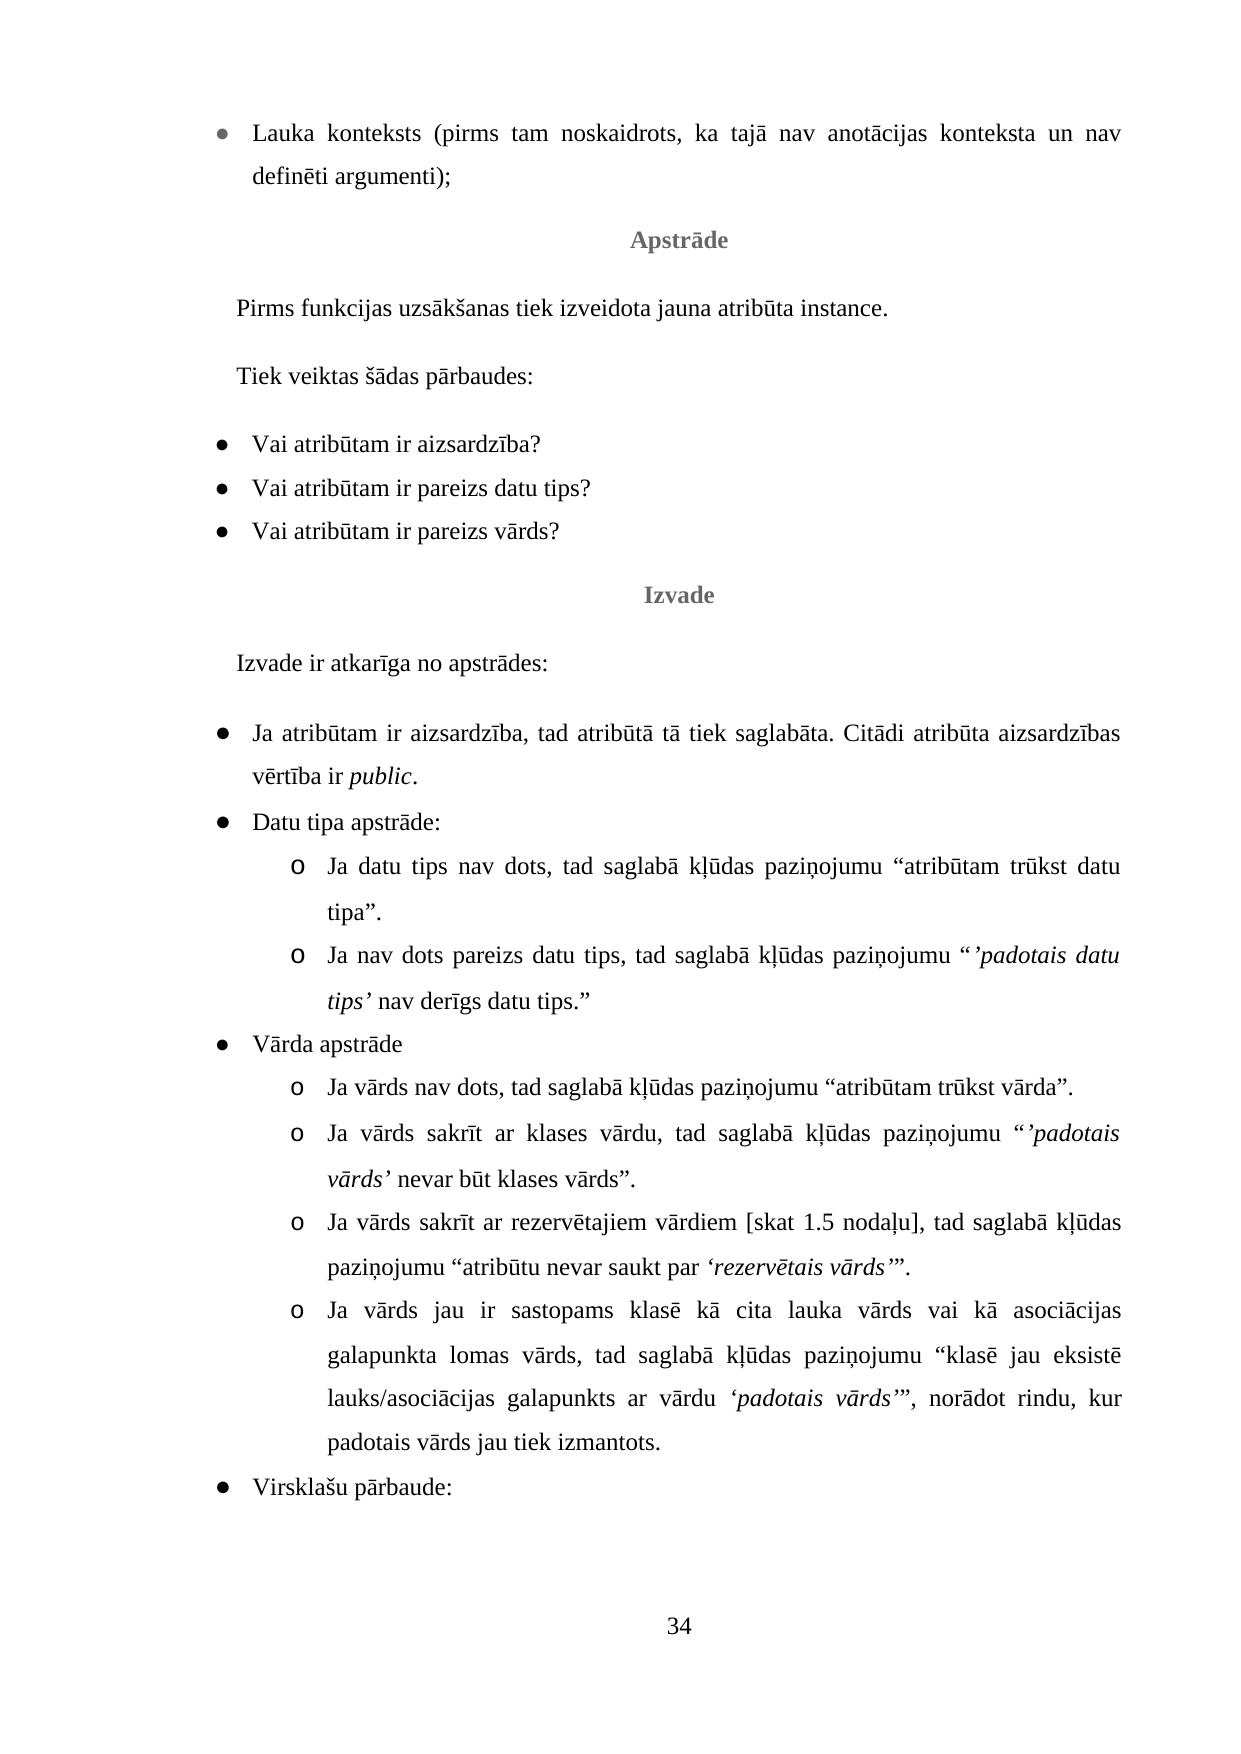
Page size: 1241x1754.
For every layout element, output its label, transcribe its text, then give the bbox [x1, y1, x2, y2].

text Apstrāde [177, 225, 1122, 254]
list Lauka konteksts (pirms tam noskaidrots, ka tajā nav anotācijas konteksta un nav definēti argumenti); [214, 118, 1122, 190]
text Pirms funkcijas uzsākšanas tiek izveidota jauna atribūta instance. [177, 293, 1122, 322]
list Ja atribūtam ir aizsardzība, tad atribūtā tā tiek saglabāta. Citādi atribūta aizsardzības vērtība ir public. [214, 716, 1122, 790]
list Ja vārds jau ir sastopams klasē kā cita lauka vārds vai kā asociācijas galapunkta lomas vārds, tad saglabā kļūdas paziņojumu “klasē jau eksistē lauks/asociācijas galapunkts ar vārdu ‘padotais vārds’”, norādot rindu, kur padotais vārds jau tiek izmantots. [289, 1295, 1122, 1455]
list Datu tipa apstrāde: [214, 804, 1122, 836]
list Ja vārds nav dots, tad saglabā kļūdas paziņojumu “atribūtam trūkst vārda”. [289, 1072, 1122, 1103]
text Izvade ir atkarīga no apstrādes: [177, 648, 1122, 677]
text Izvade [177, 580, 1122, 608]
list Vai atribūtam ir pareizs datu tips? [214, 473, 1122, 501]
list Vārda apstrāde [214, 1029, 1122, 1058]
text Tiek veiktas šādas pārbaudes: [177, 361, 1122, 390]
list Ja vārds sakrīt ar rezervētajiem vārdiem [skat 1.5 nodaļu], tad saglabā kļūdas paziņojumu “atribūtu nevar saukt par ‘rezervētais vārds’”. [290, 1207, 1122, 1281]
list Vai atribūtam ir pareizs vārds? [214, 516, 1122, 544]
list Ja datu tips nav dots, tad saglabā kļūdas paziņojumu “atribūtam trūkst datu tipa”. [289, 851, 1122, 926]
list Ja nav dots pareizs datu tips, tad saglabā kļūdas paziņojumu “’padotais datu tips’ nav derīgs datu tips.” [289, 940, 1122, 1015]
list Vai atribūtam ir aizsardzība? [214, 429, 1122, 458]
list Virsklašu pārbaude: [214, 1470, 1122, 1501]
list Ja vārds sakrīt ar klases vārdu, tad saglabā kļūdas paziņojumu “’padotais vārds’ nevar būt klases vārds”. [289, 1118, 1122, 1192]
